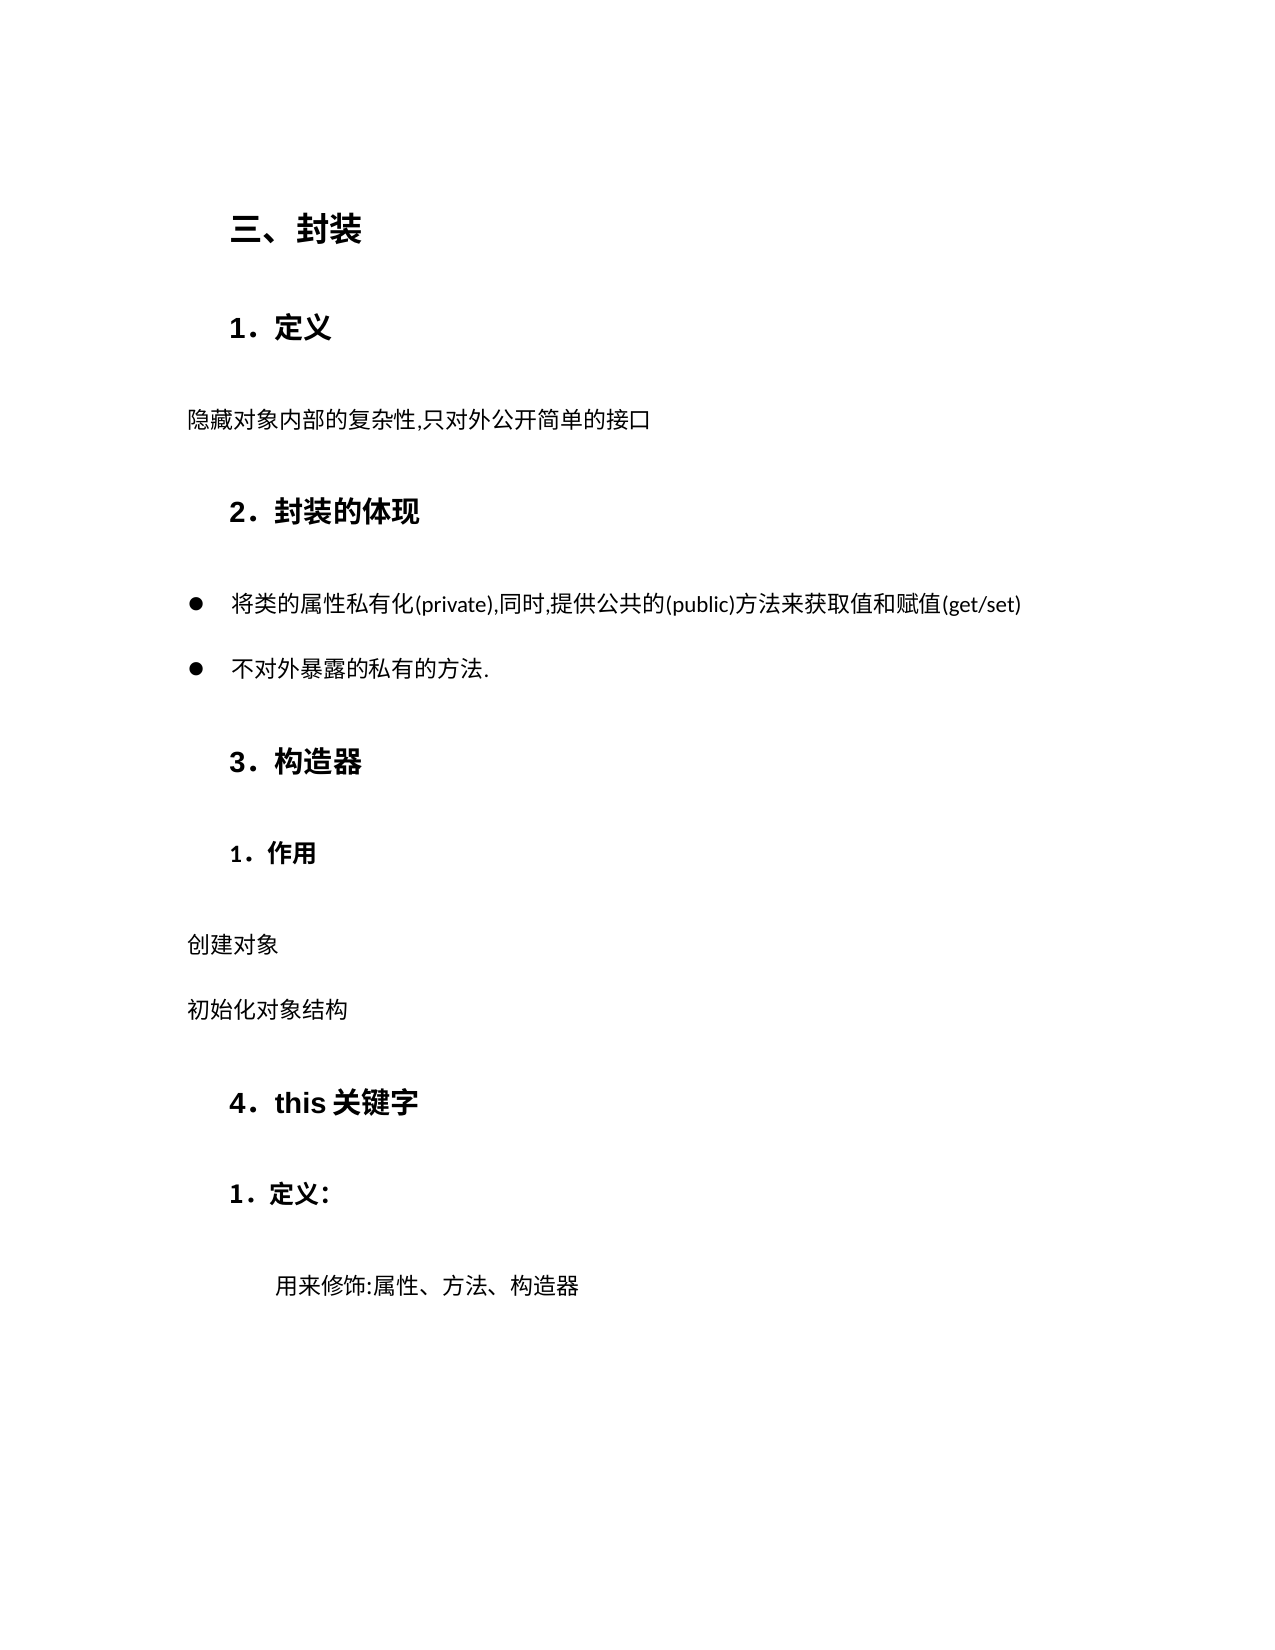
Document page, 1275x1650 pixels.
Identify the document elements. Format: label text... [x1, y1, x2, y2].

subtitle 封装 [187, 194, 1087, 259]
text 隐藏对象内部的复杂性,只对外公开简单的接口 [187, 386, 1087, 451]
list 将类的属性私有化(private),同时,提供公共的(public)方法来获取值和赋值(get/set) [187, 570, 1087, 635]
text 初始化对象结构 [187, 976, 1087, 1041]
subtitle 定义 [187, 293, 1087, 358]
subtitle this关键字 [187, 1068, 1087, 1133]
subtitle 构造器 [187, 727, 1087, 792]
subtitle 定义： [187, 1160, 1087, 1225]
list 不对外暴露的私有的方法. [187, 635, 1087, 700]
text 创建对象 [187, 911, 1087, 976]
list 用来修饰:属性、方法、构造器 [231, 1252, 1087, 1317]
subtitle 封装的体现 [187, 478, 1087, 543]
subtitle 作用 [187, 819, 1087, 884]
